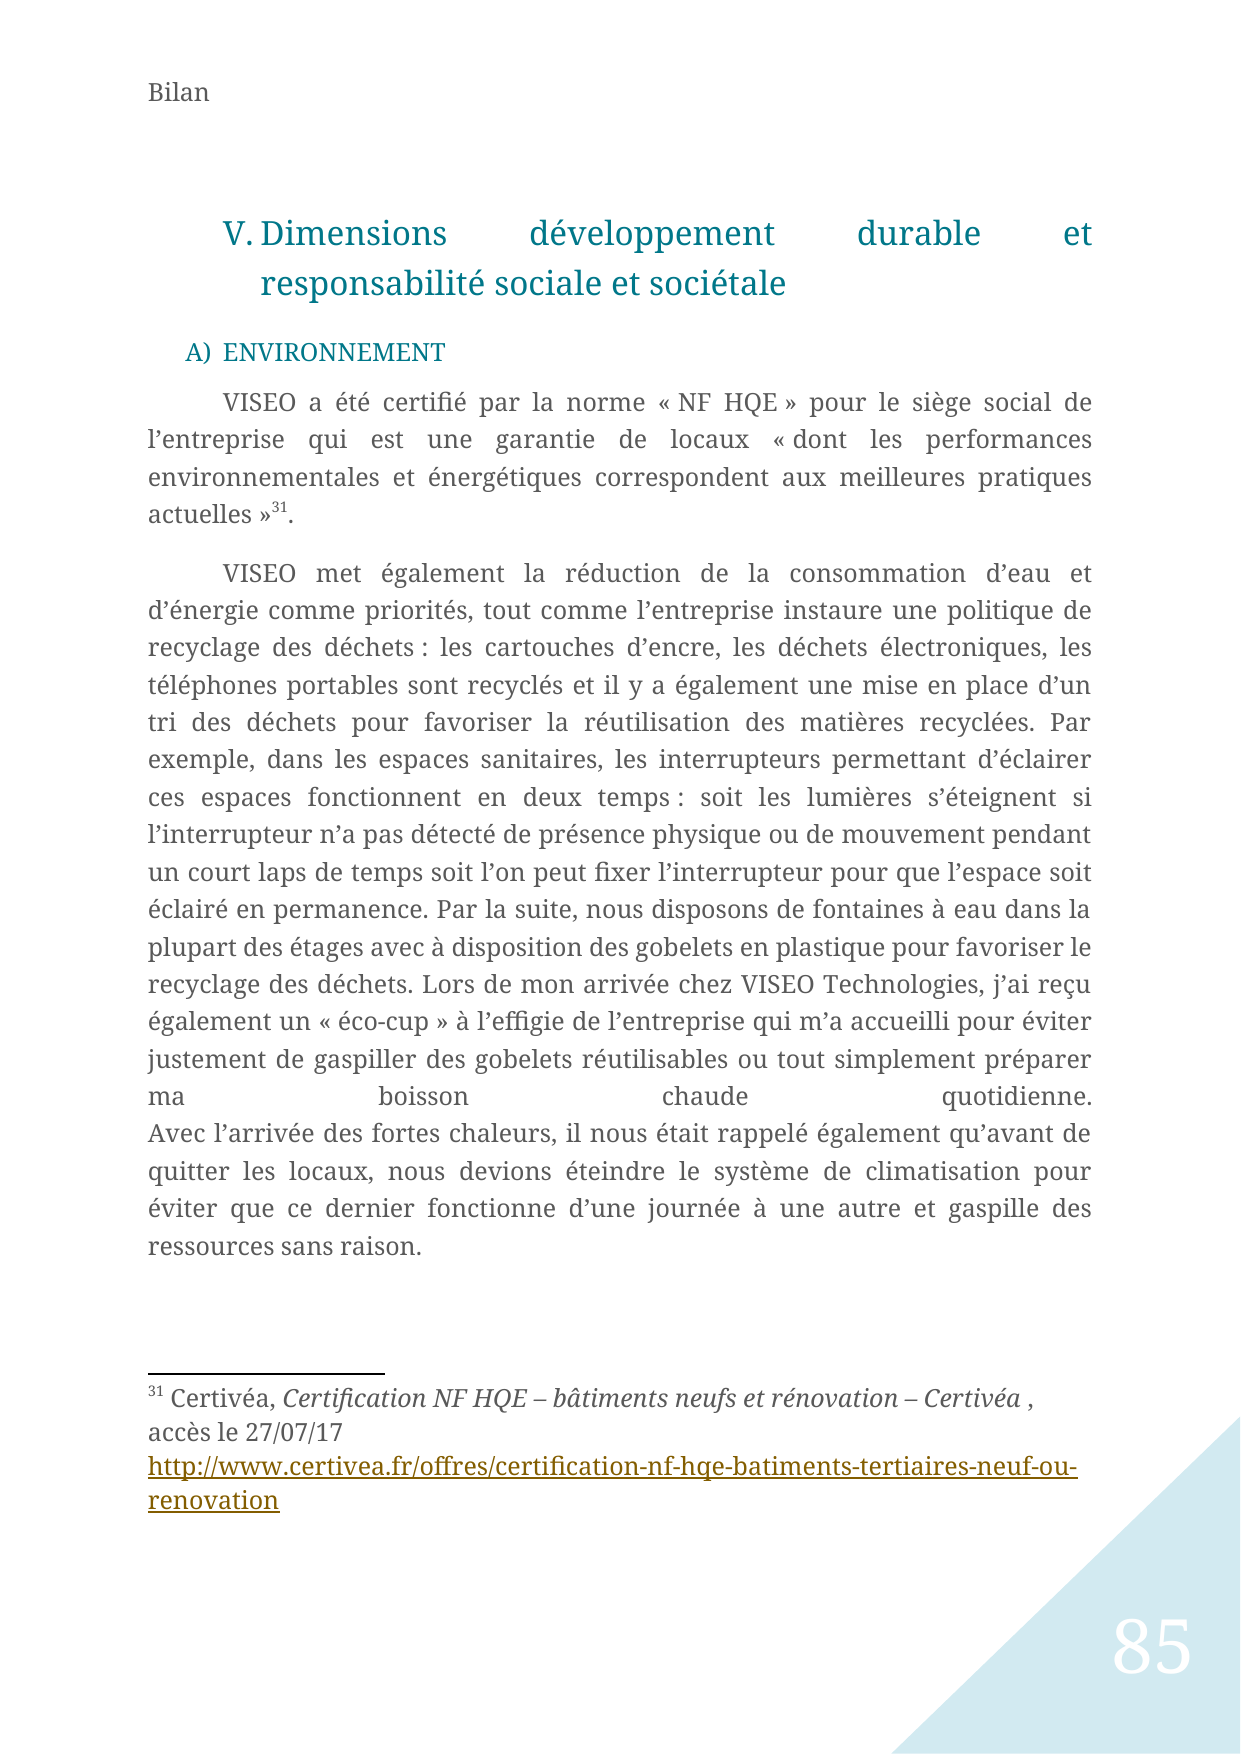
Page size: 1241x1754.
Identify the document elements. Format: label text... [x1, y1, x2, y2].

subtitle Dimensions développement durable et responsabilité sociale et sociétale [223, 210, 1093, 305]
subtitle Environnement [185, 335, 1093, 369]
text VISEO a été certifié par la norme « NF HQE » pour le siège social de l’entreprise qui est une garantie de locaux « dont les performances environnementales et énergétiques correspondent aux meilleures pratiques actuelles ». [148, 385, 1093, 531]
text VISEO met également la réduction de la consommation d’eau et d’énergie comme priorités, tout comme l’entreprise instaure une politique de recyclage des déchets : les cartouches d’encre, les déchets électroniques, les téléphones portables sont recyclés et il y a également une mise en place d’un tri des déchets pour favoriser la réutilisation des matières recyclées. Par exemple, dans les espaces sanitaires, les interrupteurs permettant d’éclairer ces espaces fonctionnent en deux temps : soit les lumières s’éteignent si l’interrupteur n’a pas détecté de présence physique ou de mouvement pendant un court laps de temps soit l’on peut fixer l’interrupteur pour que l’espace soit éclairé en permanence. Par la suite, nous disposons de fontaines à eau dans la plupart des étages avec à disposition des gobelets en plastique pour favoriser le recyclage des déchets. Lors de mon arrivée chez VISEO Technologies, j’ai reçu également un « éco-cup » à l’effigie de l’entreprise qui m’a accueilli pour éviter justement de gaspiller des gobelets réutilisables ou tout simplement préparer ma boisson chaude quotidienne. Avec l’arrivée des fortes chaleurs, il nous était rappelé également qu’avant de quitter les locaux, nous devions éteindre le système de climatisation pour éviter que ce dernier fonctionne d’une journée à une autre et gaspille des ressources sans raison. [148, 555, 1093, 1262]
